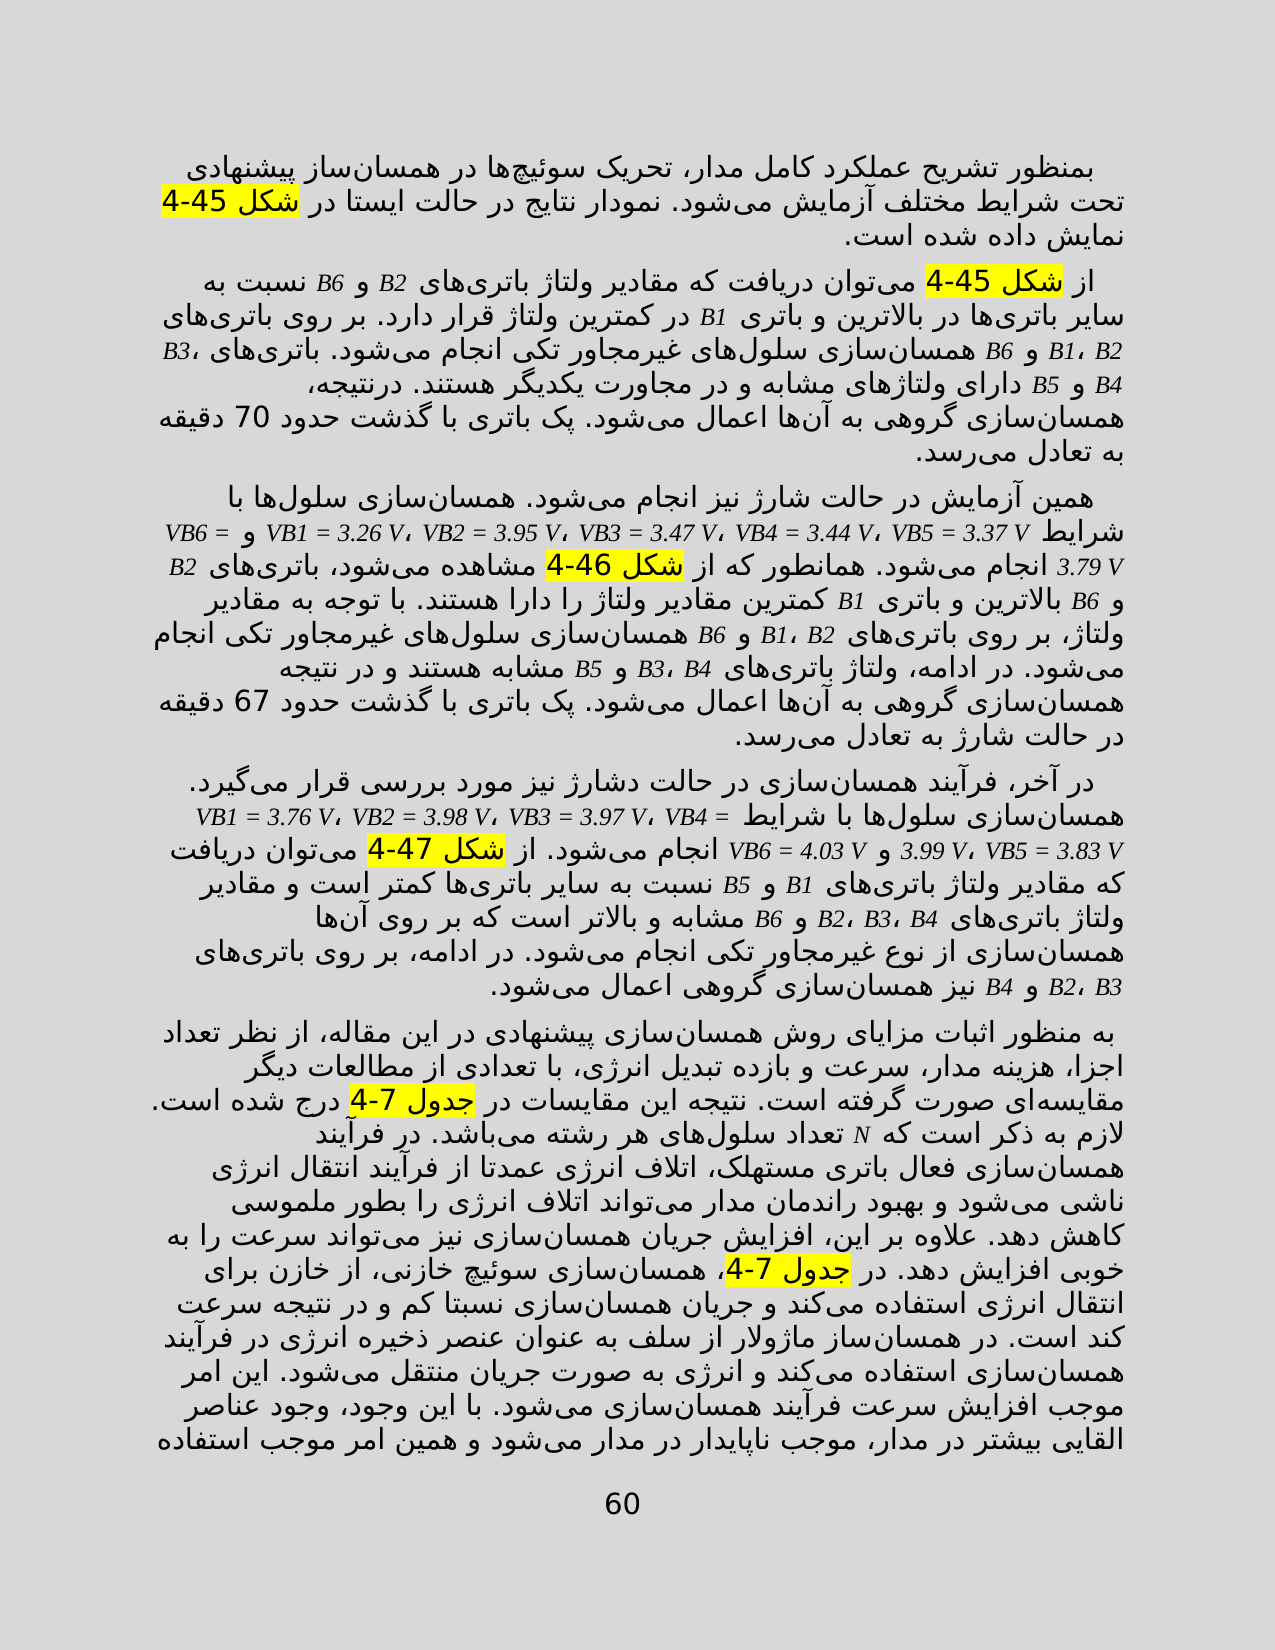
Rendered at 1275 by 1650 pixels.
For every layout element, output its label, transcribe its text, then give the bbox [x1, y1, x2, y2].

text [150, 1015, 1125, 1456]
